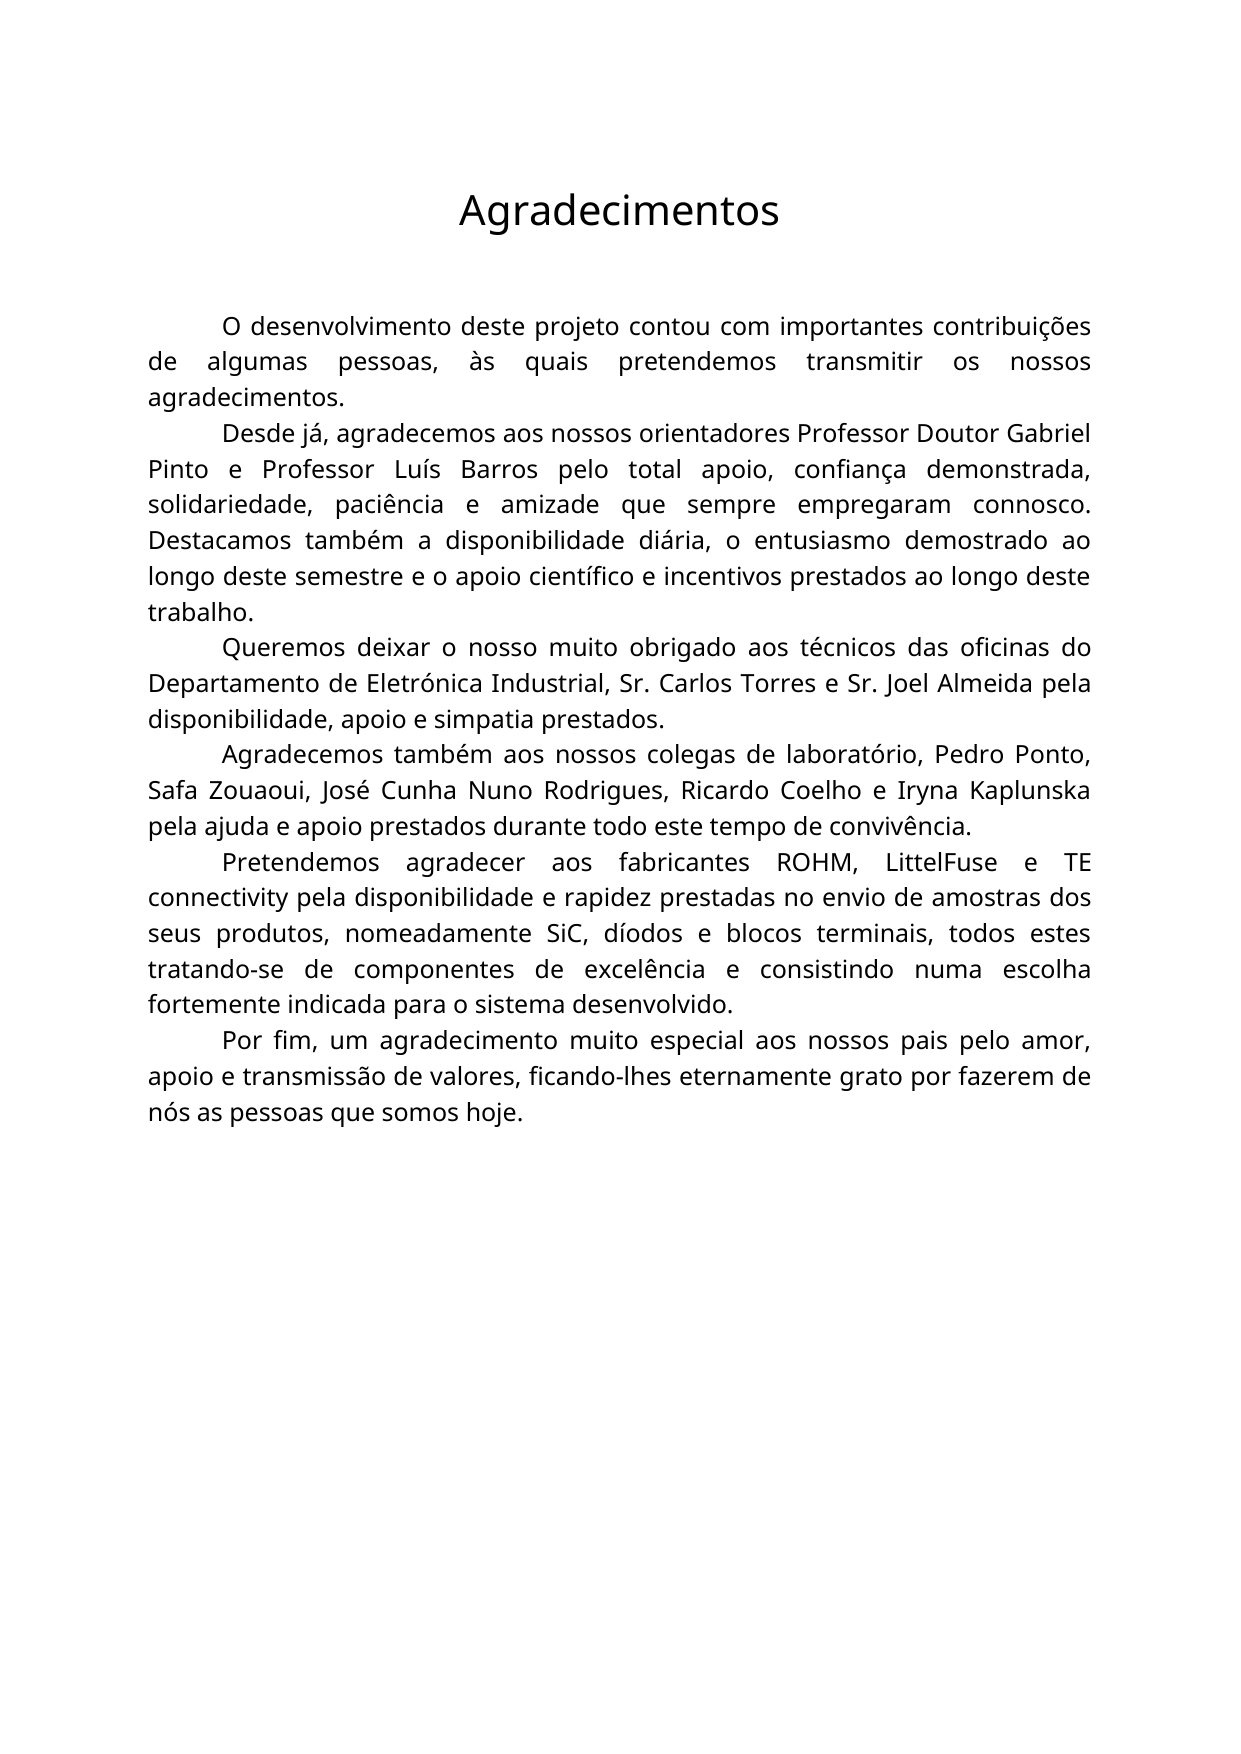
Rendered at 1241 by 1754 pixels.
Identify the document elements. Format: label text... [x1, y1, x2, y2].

text O desenvolvimento deste projeto contou com importantes contribuições de algumas pessoas, às quais pretendemos transmitir os nossos agradecimentos. [148, 308, 1092, 414]
text Queremos deixar o nosso muito obrigado aos técnicos das oficinas do Departamento de Eletrónica Industrial, Sr. Carlos Torres e Sr. Joel Almeida pela disponibilidade, apoio e simpatia prestados. [148, 630, 1092, 735]
text Agradecemos também aos nossos colegas de laboratório, Pedro Ponto, Safa Zouaoui, José Cunha Nuno Rodrigues, Ricardo Coelho e Iryna Kaplunska pela ajuda e apoio prestados durante todo este tempo de convivência. [148, 737, 1092, 843]
text Pretendemos agradecer aos fabricantes ROHM, LittelFuse e TE connectivity pela disponibilidade e rapidez prestadas no envio de amostras dos seus produtos, nomeadamente SiC, díodos e blocos terminais, todos estes tratando-se de componentes de excelência e consistindo numa escolha fortemente indicada para o sistema desenvolvido. [148, 844, 1092, 1021]
text Desde já, agradecemos aos nossos orientadores Professor Doutor Gabriel Pinto e Professor Luís Barros pelo total apoio, confiança demonstrada, solidariedade, paciência e amizade que sempre empregaram connosco. Destacamos também a disponibilidade diária, o entusiasmo demostrado ao longo deste semestre e o apoio científico e incentivos prestados ao longo deste trabalho. [148, 416, 1092, 628]
text Agradecimentos [148, 181, 1092, 237]
text Por fim, um agradecimento muito especial aos nossos pais pelo amor, apoio e transmissão de valores, ficando-lhes eternamente grato por fazerem de nós as pessoas que somos hoje. [148, 1023, 1092, 1128]
